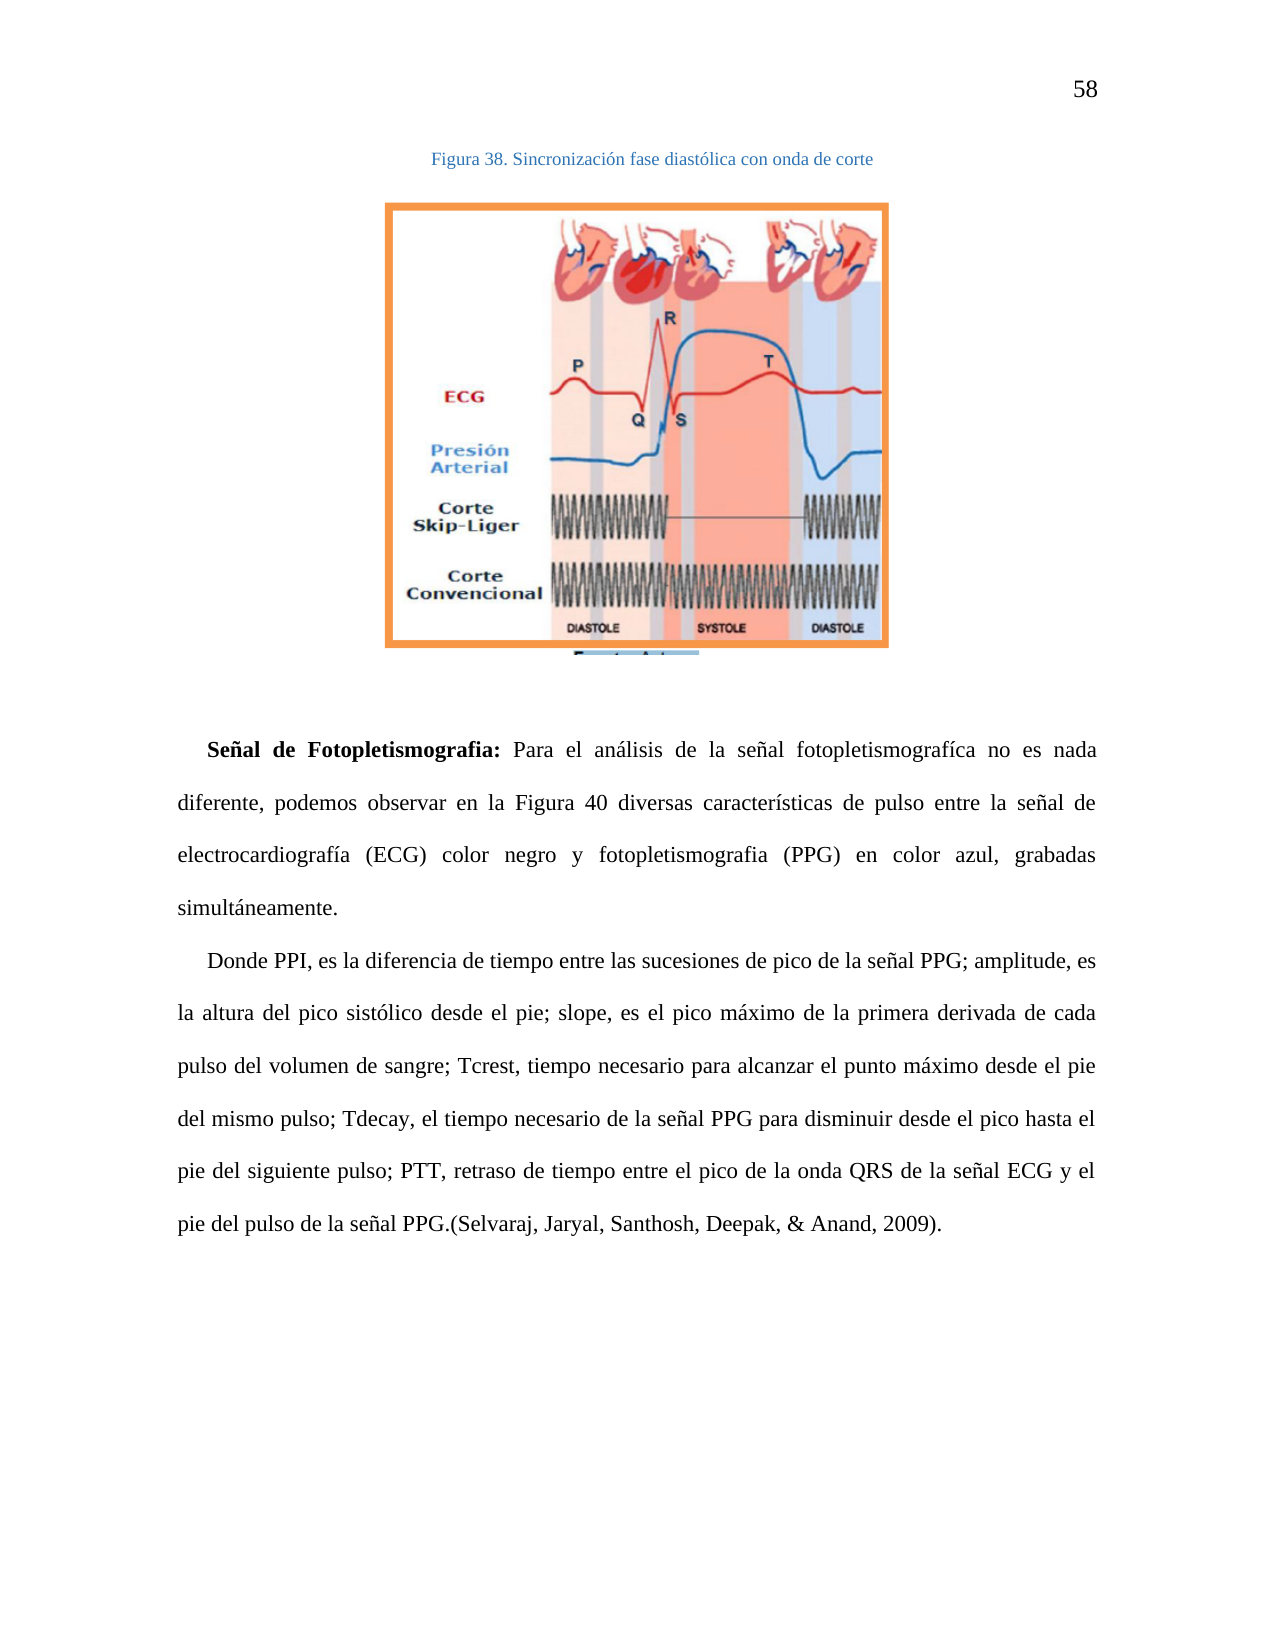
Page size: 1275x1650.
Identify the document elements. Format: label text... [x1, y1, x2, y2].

text Donde PPI, es la diferencia de tiempo entre las sucesiones de pico de la señal PPG; amplitude, es la altura del pico sistólico desde el pie; slope, es el pico máximo de la primera derivada de cada pulso del volumen de sangre; Tcrest, tiempo necesario para alcanzar el punto máximo desde el pie del mismo pulso; Tdecay, el tiempo necesario de la señal PPG para disminuir desde el pico hasta el pie del siguiente pulso; PTT, retraso de tiempo entre el pico de la onda QRS de la señal ECG y el pie del pulso de la señal PPG.(Selvaraj, Jaryal, Santhosh, Deepak, & Anand, 2009). [177, 947, 1098, 1237]
text Señal de Fotopletismografia: Para el análisis de la señal fotopletismografíca no es nada diferente, podemos observar en la Figura 40 diversas características de pulso entre la señal de electrocardiografía (ECG) color negro y fotopletismografia (PPG) en color azul, grabadas simultáneamente. [177, 736, 1098, 920]
picture [377, 197, 898, 655]
